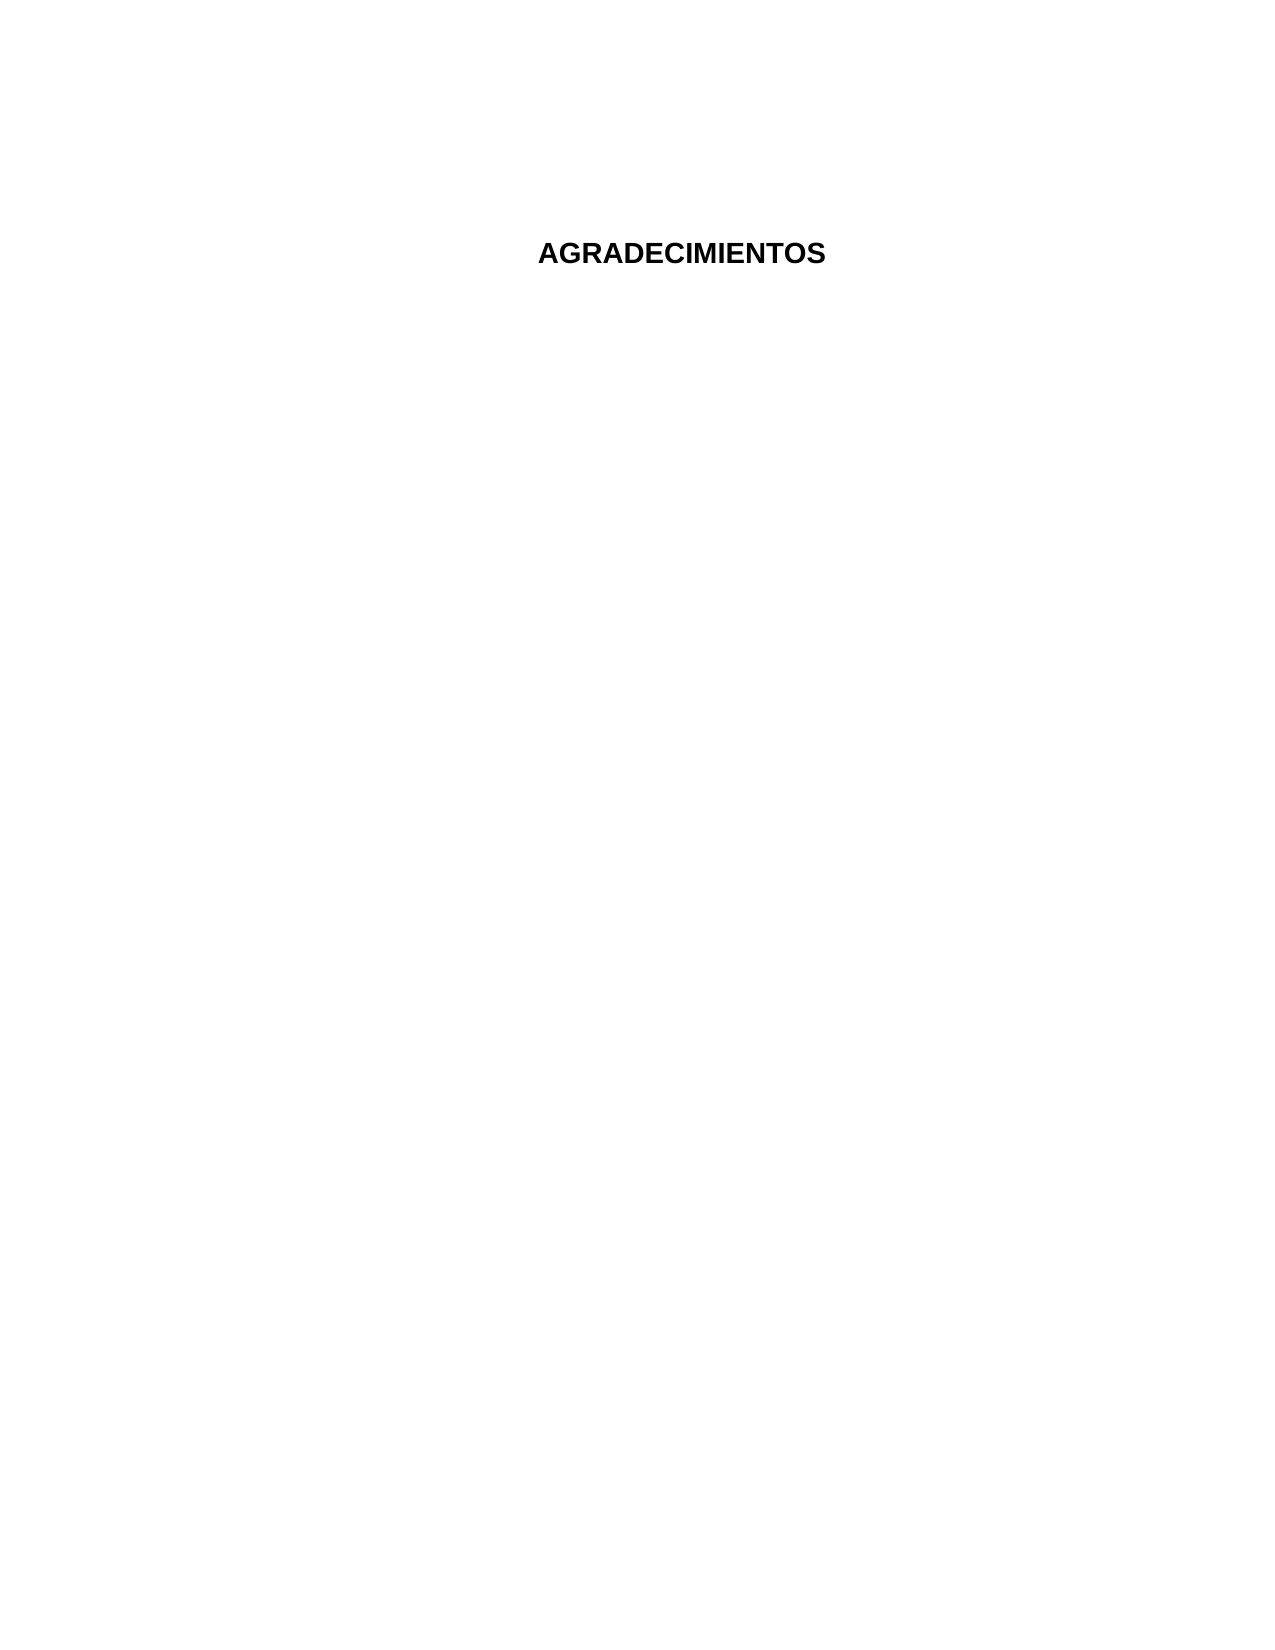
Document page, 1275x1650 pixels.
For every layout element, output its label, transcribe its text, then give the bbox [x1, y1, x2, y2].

text AGRADECIMIENTOS [236, 236, 1127, 270]
